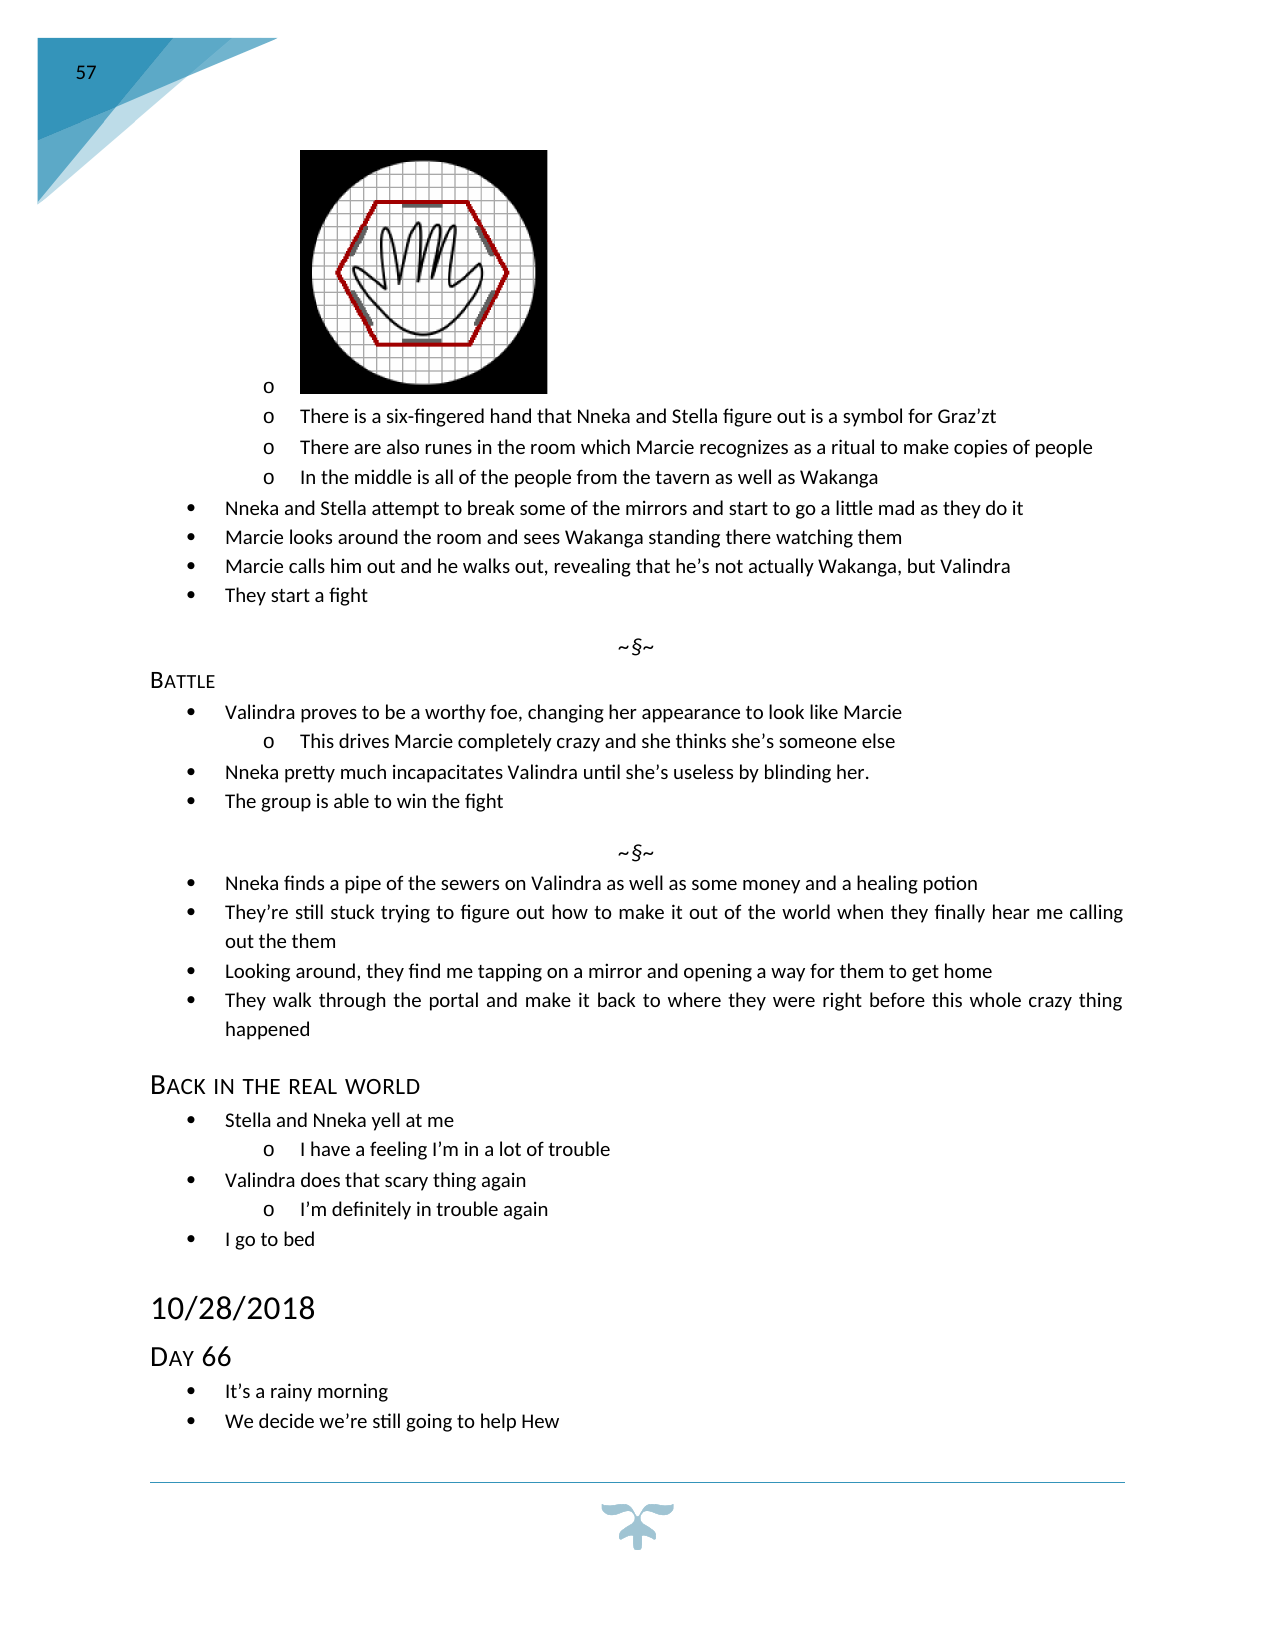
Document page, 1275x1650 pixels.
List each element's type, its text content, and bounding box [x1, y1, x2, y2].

list Valindra proves to be a worthy foe, changing her appearance to look like Marcie [187, 699, 1125, 725]
list Looking around, they find me tapping on a mirror and opening a way for them to get home [187, 958, 1125, 983]
picture [300, 150, 548, 394]
list Valindra does that scary thing again [187, 1167, 1125, 1192]
list Marcie calls him out and he walks out, revealing that he’s not actually Wakanga, but Valindra [187, 553, 1125, 578]
subtitle ~§~ [150, 632, 1125, 660]
list Nneka finds a pipe of the sewers on Valindra as well as some money and a healing potion [187, 870, 1125, 896]
subtitle Back in the real world [150, 1066, 1125, 1102]
subtitle ~§~ [150, 838, 1125, 866]
list There are also runes in the room which Marcie recognizes as a ritual to make copies of people [262, 434, 1125, 460]
list I’m definitely in trouble again [262, 1196, 1125, 1222]
list Marcie looks around the room and sees Wakanga standing there watching them [187, 524, 1125, 549]
list We decide we’re still going to help Hew [187, 1408, 1125, 1433]
list Nneka and Stella attempt to break some of the mirrors and start to go a little mad as they do it [187, 495, 1125, 520]
list I have a feeling I’m in a lot of trouble [262, 1136, 1125, 1163]
list Stella and Nneka yell at me [187, 1107, 1125, 1133]
list They’re still stuck trying to figure out how to make it out of the world when they finally hear me calling out the them [187, 899, 1125, 954]
list Nneka pretty much incapacitates Valindra until she’s useless by blinding her. [187, 759, 1125, 784]
list They start a fight [187, 582, 1125, 608]
subtitle Day 66 [150, 1338, 1125, 1373]
list There is a six-fingered hand that Nneka and Stella figure out is a symbol for Graz’zt [262, 403, 1125, 430]
list They walk through the portal and make it back to where they were right before this whole crazy thing happened [187, 987, 1125, 1042]
list The group is able to win the fight [187, 788, 1125, 814]
list I go to bed [187, 1226, 1125, 1252]
list In the middle is all of the people from the tavern as well as Wakanga [262, 464, 1125, 491]
list It’s a rainy morning [187, 1379, 1125, 1404]
subtitle Battle [150, 664, 1125, 695]
subtitle 10/28/2018 [150, 1287, 1125, 1327]
list This drives Marcie completely crazy and she thinks she’s someone else [262, 729, 1125, 755]
picture [37, 37, 279, 206]
